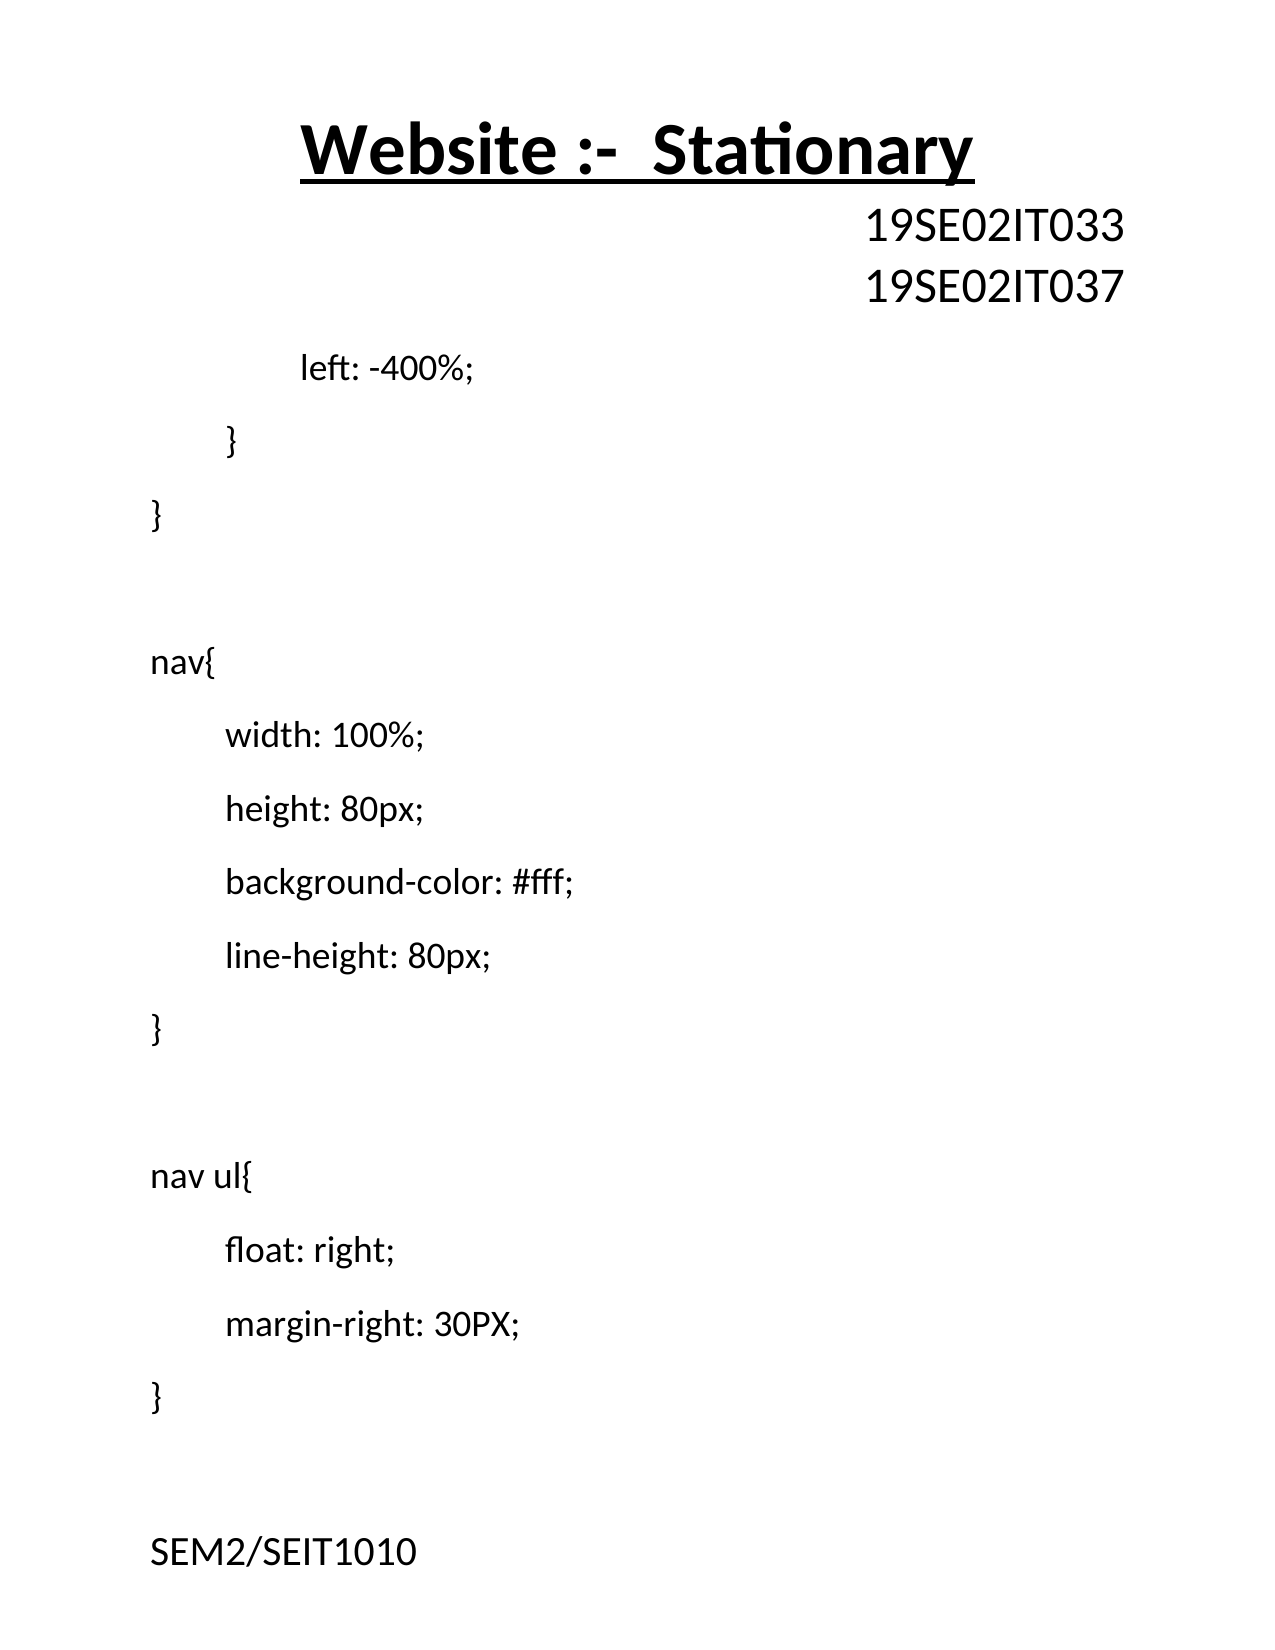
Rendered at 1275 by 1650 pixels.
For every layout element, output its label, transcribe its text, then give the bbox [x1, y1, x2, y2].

text } [150, 1005, 1125, 1051]
text line-height: 80px; [150, 932, 1125, 978]
text nav{ [150, 638, 1125, 683]
text } [150, 417, 1125, 463]
text } [150, 1373, 1125, 1419]
text margin-right: 30PX; [150, 1299, 1125, 1345]
text float: right; [150, 1226, 1125, 1272]
text background-color: #fff; [150, 858, 1125, 904]
text nav ul{ [150, 1152, 1125, 1198]
text height: 80px; [150, 785, 1125, 831]
text width: 100%; [150, 711, 1125, 757]
text } [150, 491, 1125, 536]
text left: -400%; [150, 343, 1125, 389]
